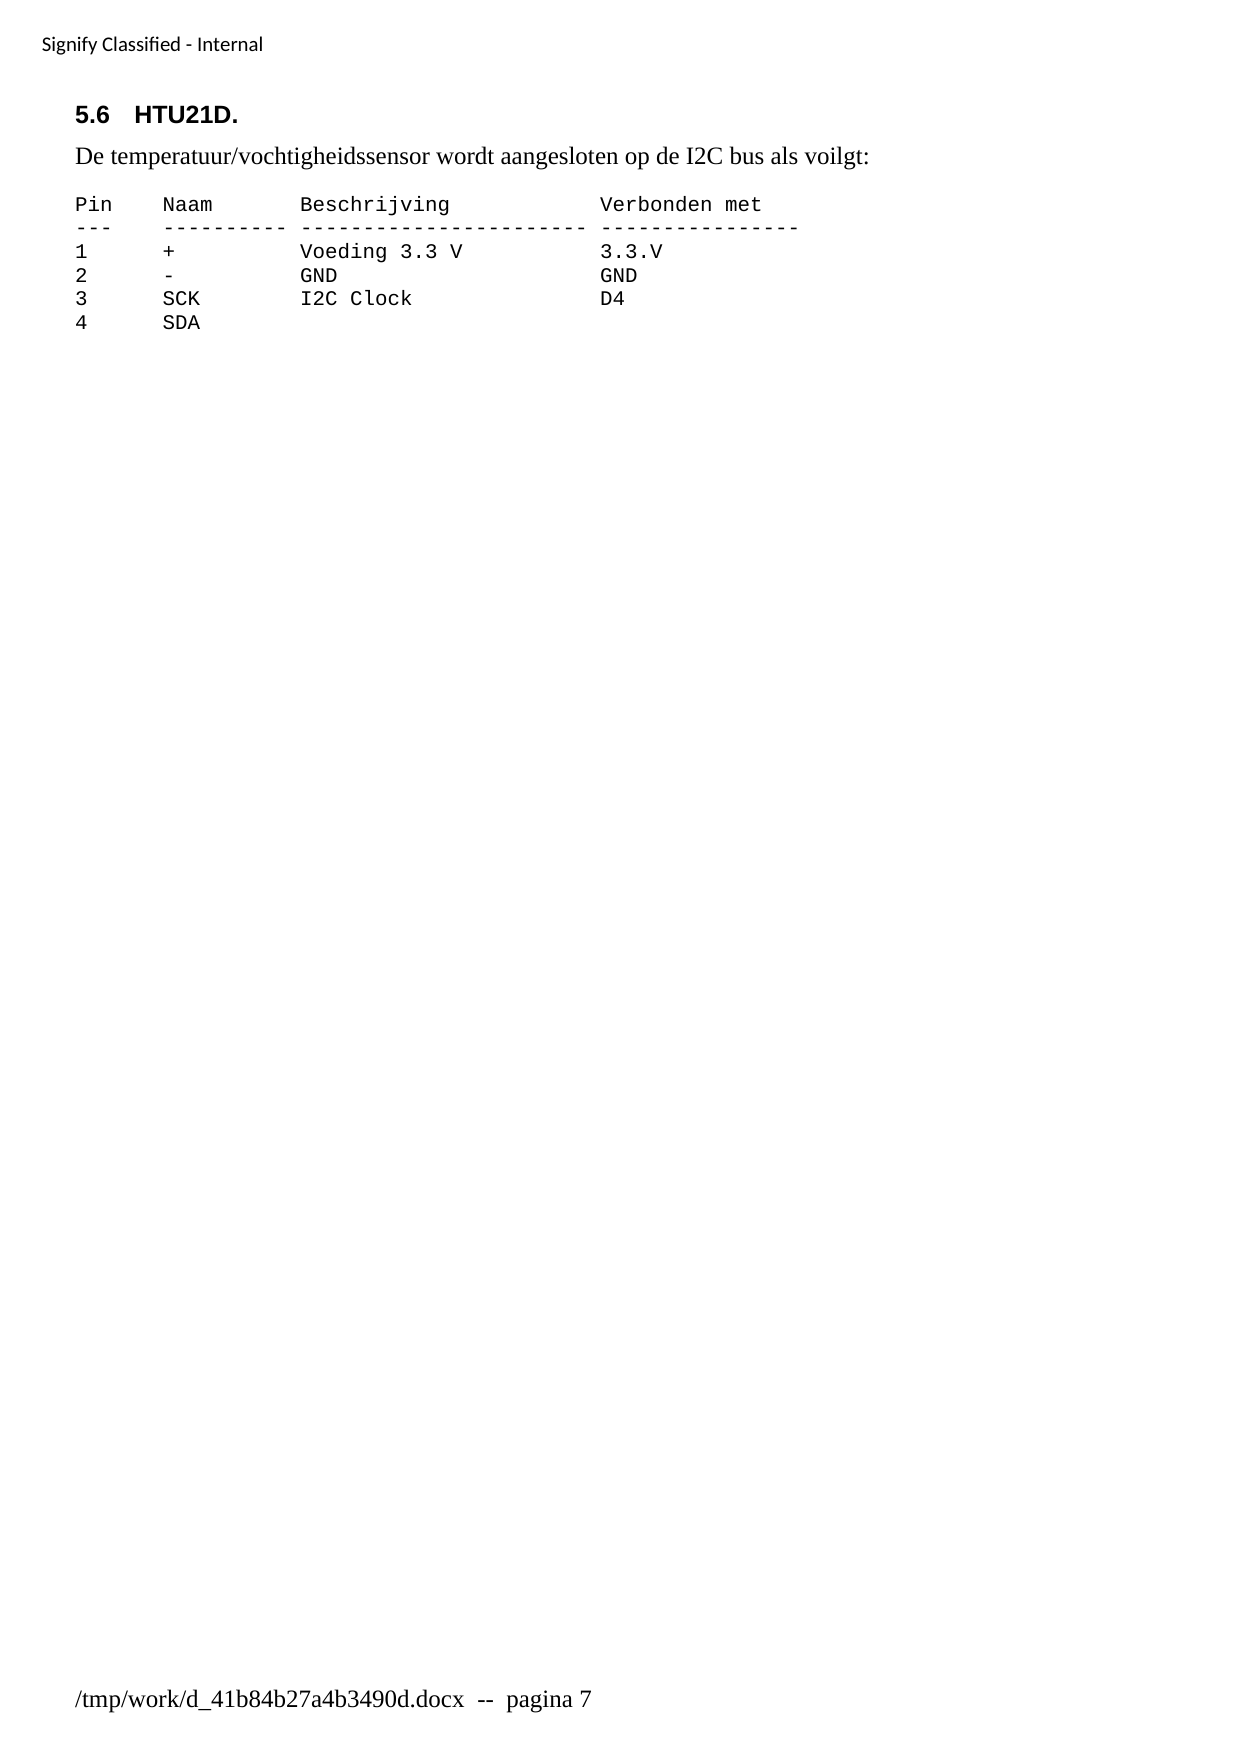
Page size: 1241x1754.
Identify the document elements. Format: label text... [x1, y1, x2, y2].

text 1 + Voeding 3.3 V 3.3.V [75, 241, 1165, 264]
text 2 - GND GND [75, 264, 1165, 288]
text De temperatuur/vochtigheidssensor wordt aangesloten op de I2C bus als voilgt: [75, 141, 1165, 170]
text --- ---------- ----------------------- ---------------- [75, 217, 1165, 241]
subtitle HTU21D. [75, 100, 1165, 129]
text 3 SCK I2C Clock D4 [75, 288, 1165, 312]
text 4 SDA [75, 312, 1165, 336]
text Pin Naam Beschrijving Verbonden met [75, 194, 1165, 217]
